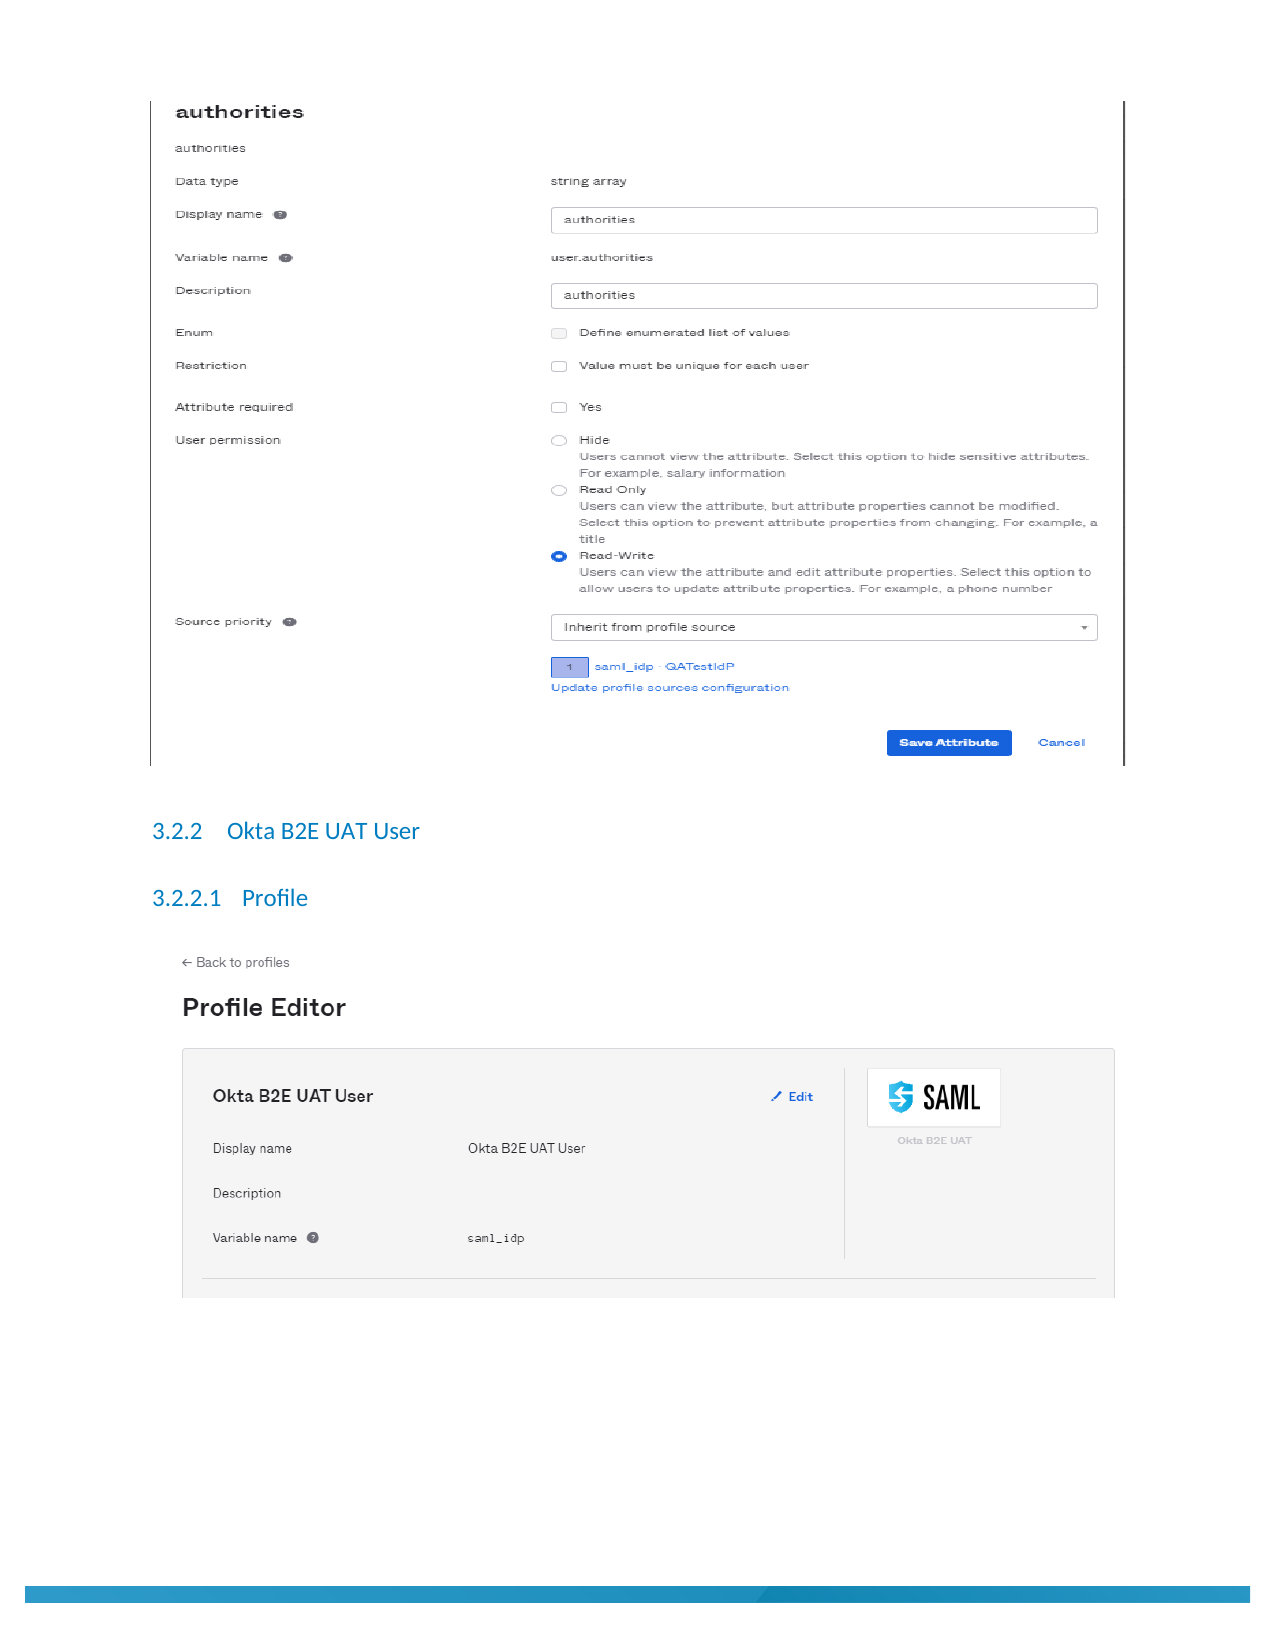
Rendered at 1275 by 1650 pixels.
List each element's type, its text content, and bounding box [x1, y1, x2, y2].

subtitle Okta B2E UAT User [152, 815, 1125, 845]
picture [25, 1586, 1250, 1603]
picture [150, 101, 1125, 766]
subtitle Profile [152, 882, 1125, 912]
picture [150, 941, 1125, 1298]
